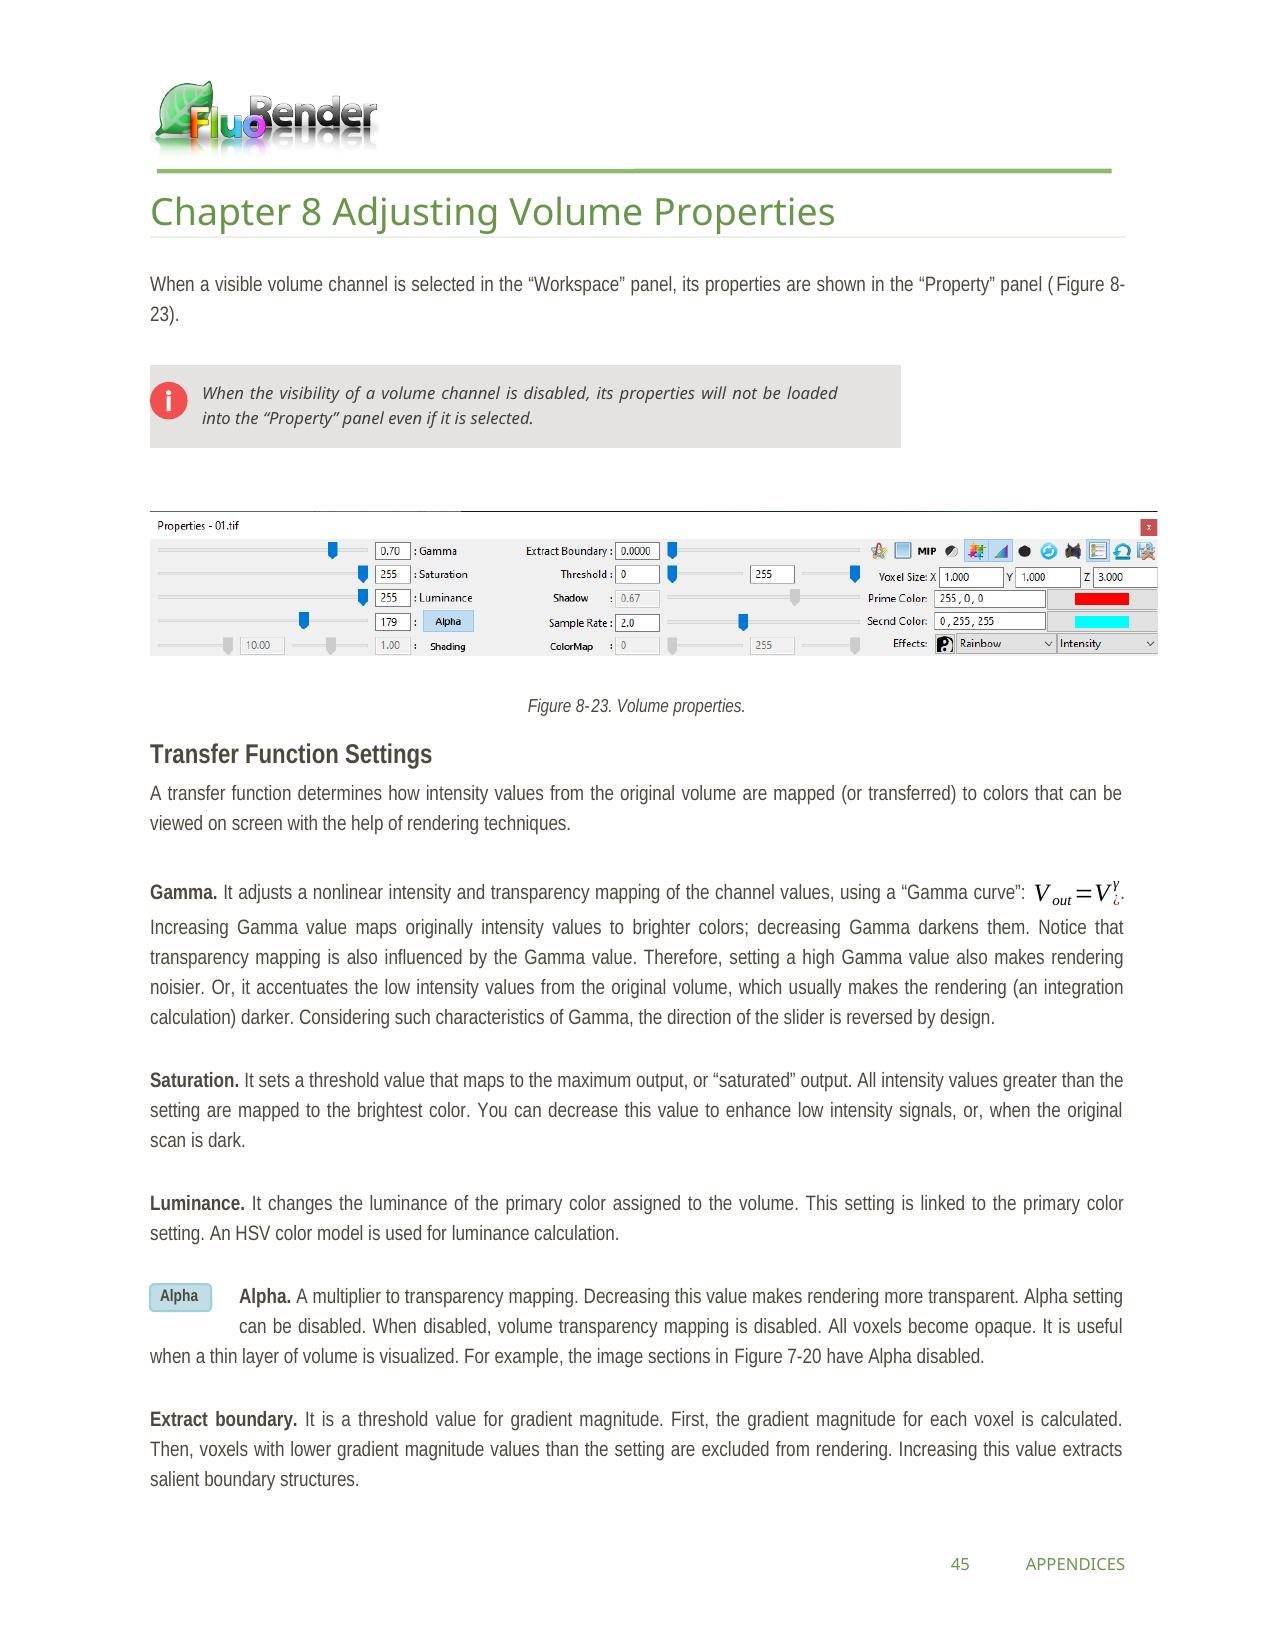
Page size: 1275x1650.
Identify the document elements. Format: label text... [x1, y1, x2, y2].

picture [150, 511, 1158, 656]
subtitle Transfer Function Settings [150, 738, 1125, 769]
text Extract boundary. It is a threshold value for gradient magnitude. First, the gradient magnitude for each voxel is calculated. Then, voxels with lower gradient magnitude values than the setting are excluded from rendering. Increasing this value extracts salient boundary structures. [150, 1407, 1125, 1491]
subtitle Adjusting Volume Properties [150, 185, 1125, 236]
picture [150, 75, 379, 162]
text A transfer function determines how intensity values from the original volume are mapped (or transferred) to colors that can be viewed on screen with the help of rendering techniques. [150, 781, 1125, 835]
text Gamma. It adjusts a nonlinear intensity and transparency mapping of the channel values, using a “Gamma curve”: . Increasing Gamma value maps originally intensity values to brighter colors; decreasing Gamma darkens them. Notice that transparency mapping is also influenced by the Gamma value. Therefore, setting a high Gamma value also makes rendering noisier. Or, it accentuates the low intensity values from the original volume, which usually makes the rendering (an integration calculation) darker. Considering such characteristics of Gamma, the direction of the slider is reversed by design. [150, 874, 1125, 1029]
text Luminance. It changes the luminance of the primary color assigned to the volume. This setting is linked to the primary color setting. An HSV color model is used for luminance calculation. [150, 1191, 1125, 1245]
text Saturation. It sets a threshold value that maps to the maximum output, or “saturated” output. All intensity values greater than the setting are mapped to the brightest color. You can decrease this value to enhance low intensity signals, or, when the original scan is dark. [150, 1068, 1125, 1152]
table_header [150, 365, 202, 448]
table_header When the visibility of a volume channel is disabled, its properties will not be loaded into the “Property” panel even if it is selected. [202, 365, 901, 448]
